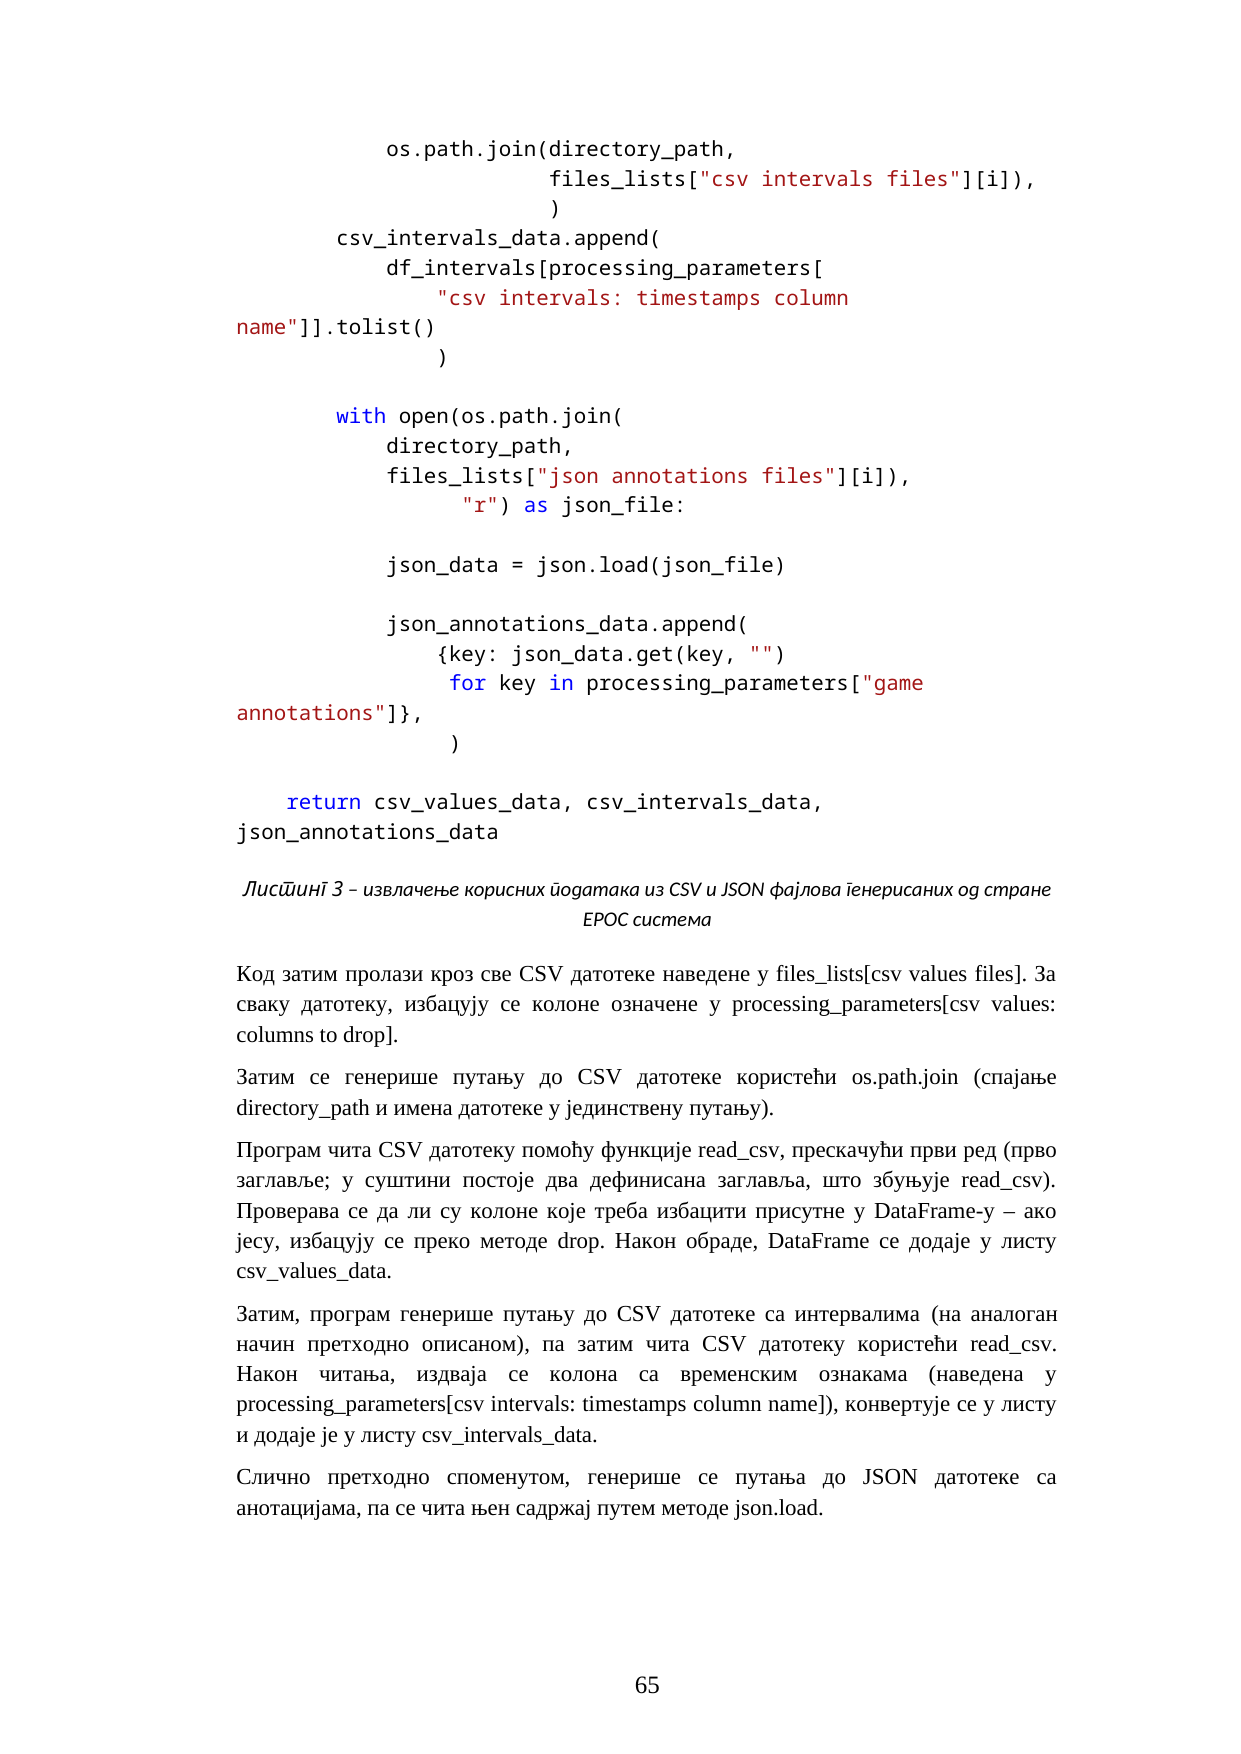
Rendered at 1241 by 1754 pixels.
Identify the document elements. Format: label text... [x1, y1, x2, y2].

text Листинг 3 – извлачење корисних података из CSV и JSON фајлова генерисаних од стране EPOC система [236, 874, 1058, 931]
text files_lists["csv intervals files"][i]), [236, 163, 1058, 192]
text files_lists["json annotations files"][i]), [236, 459, 1058, 489]
text df_intervals[processing_parameters[ [236, 252, 1058, 281]
text return csv_values_data, csv_intervals_data, json_annotations_data [236, 786, 1058, 845]
text ) [236, 192, 1058, 222]
text directory_path, [236, 430, 1058, 459]
text Затим, програм генерише путању до CSV датотеке са интервалима (на аналоган начин претходно описаном), па затим чита CSV датотеку користећи read_csv. Након читања, издваја се колона са временским ознакама (наведена у processing_parameters[csv intervals: timestamps column name]), конвертује се у листу и додаје је у листу csv_intervals_data. [236, 1300, 1058, 1447]
text csv_intervals_data.append( [236, 222, 1058, 252]
text json_annotations_data.append( [236, 608, 1058, 638]
text ) [236, 341, 1058, 370]
text {key: json_data.get(key, "") [236, 638, 1058, 667]
text for key in processing_parameters["game annotations"]}, [236, 667, 1058, 727]
text with open(os.path.join( [236, 400, 1058, 430]
text Затим се генерише путању до CSV датотеке користећи os.path.join (спајање directory_path и имена датотеке у јединствену путању). [236, 1063, 1058, 1120]
text Програм чита CSV датотеку помоћу функције read_csv, прескачући први ред (прво заглавље; у суштини постоје два дефинисана заглавља, што збуњује read_csv). Проверава се да ли су колоне које треба избацити присутне у DataFrame-у – ако јесу, избацују се преко методе drop. Након обраде, DataFrame се додаје у листу csv_values_data. [236, 1136, 1058, 1283]
text Код затим пролази кроз све CSV датотеке наведене у files_lists[csv values files]. За сваку датотеку, избацују се колоне означене у processing_parameters[csv values: columns to drop]. [236, 960, 1058, 1047]
text ) [236, 727, 1058, 756]
text "csv intervals: timestamps column name"]].tolist() [236, 281, 1058, 341]
text os.path.join(directory_path, [236, 133, 1058, 163]
text json_data = json.load(json_file) [236, 548, 1058, 578]
text "r") as json_file: [236, 489, 1058, 519]
text Слично претходно споменутом, генерише се путања до JSON датотеке са анотацијама, па се чита њен садржај путем методе json.load. [236, 1463, 1058, 1520]
